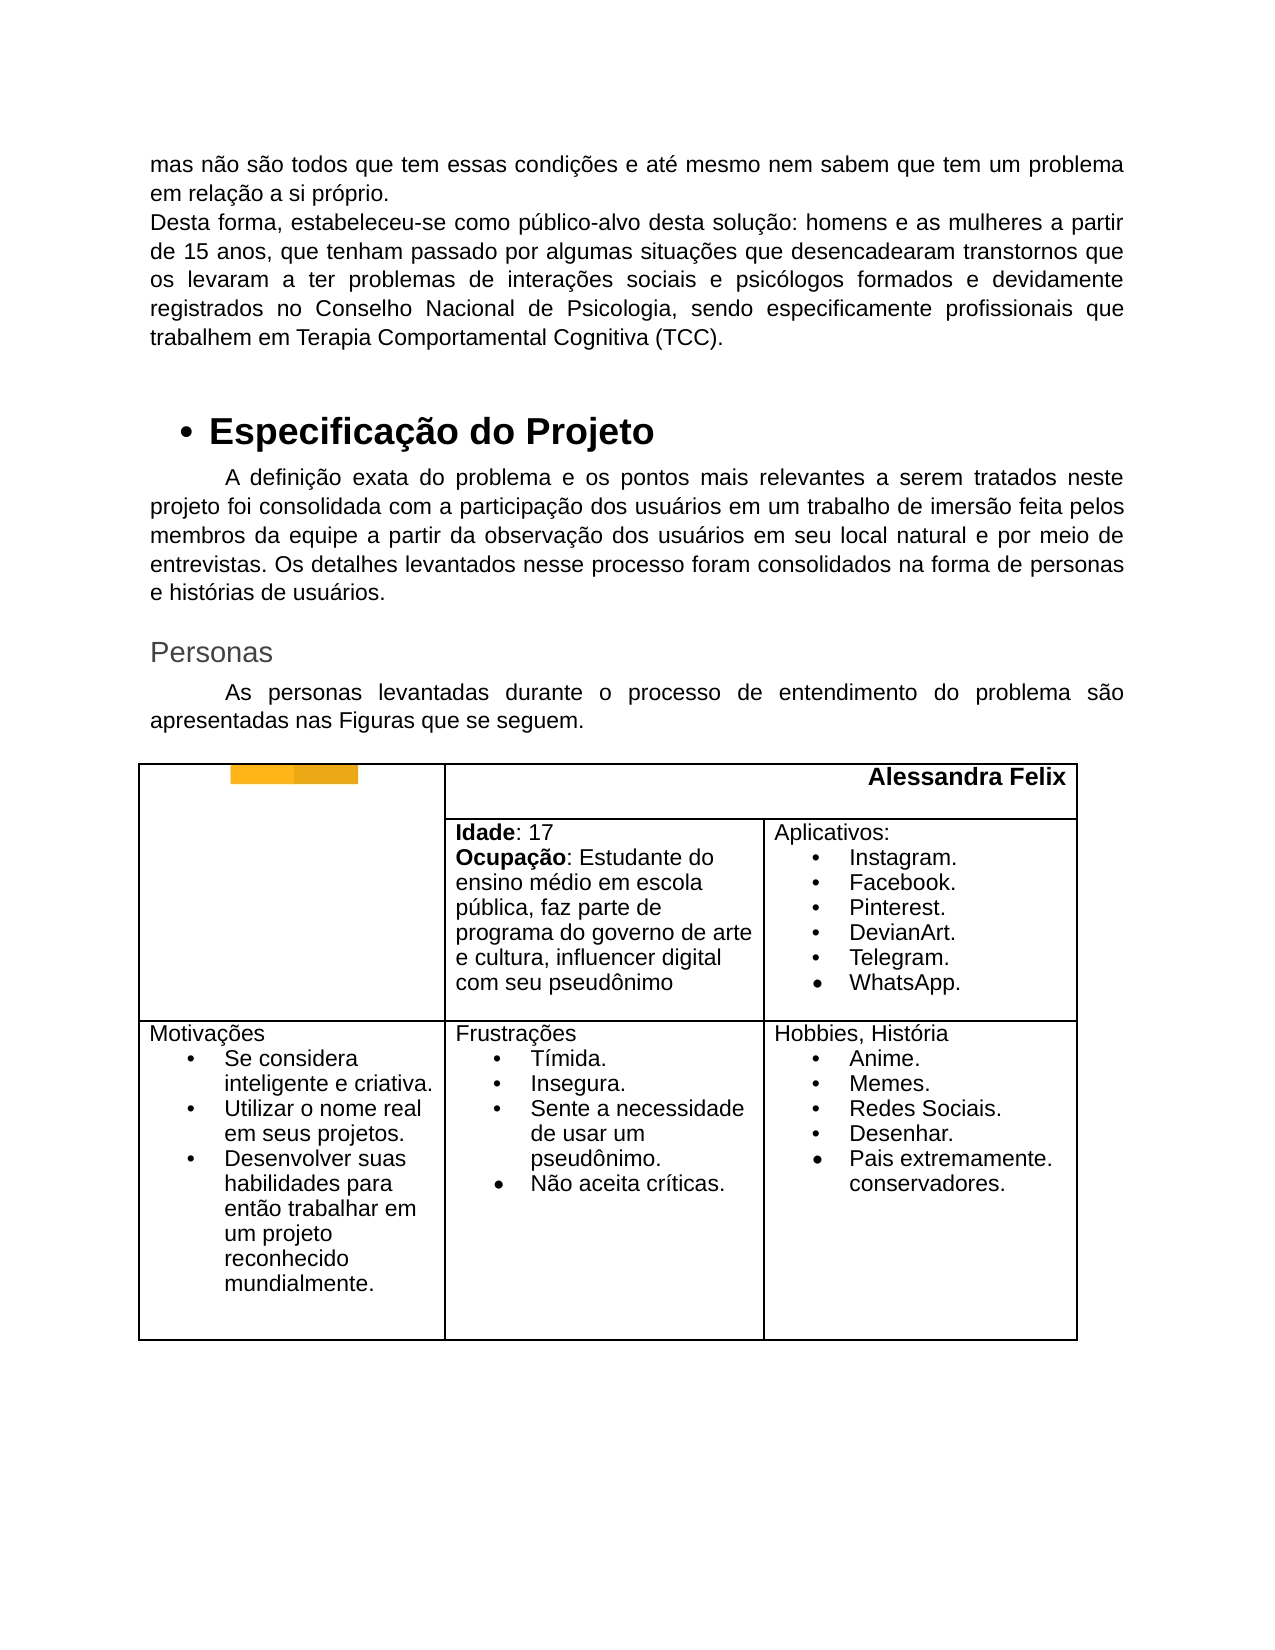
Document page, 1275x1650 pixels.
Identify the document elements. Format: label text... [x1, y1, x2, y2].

table_cell Idade: 17 Ocupação: Estudante do ensino médio em escola pública, faz parte de programa do governo de arte e cultura, influencer digital com seu pseudônimo [446, 820, 763, 1019]
text Desta forma, estabeleceu-se como público-alvo desta solução: homens e as mulheres a partir de 15 anos, que tenham passado por algumas situações que desencadearam transtornos que os levaram a ter problemas de interações sociais e psicólogos formados e devidamente registrados no Conselho Nacional de Psicologia, sendo especificamente profissionais que trabalhem em Terapia Comportamental Cognitiva (TCC). [150, 207, 1125, 351]
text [150, 150, 1125, 207]
table_header [140, 765, 444, 1019]
text Personas [150, 640, 1125, 669]
list Especificação do Projeto [179, 422, 1125, 450]
table_cell Hobbies, História Anime. Memes. Redes Sociais. Desenhar. Pais extremamente. conservadores. [765, 1022, 1076, 1339]
table_cell Motivações Se considera inteligente e criativa. Utilizar o nome real em seus projetos. Desenvolver suas habilidades para então trabalhar em um projeto reconhecido mundialmente. [140, 1022, 444, 1339]
table_cell Aplicativos: Instagram. Facebook. Pinterest. DevianArt. Telegram. WhatsApp. [765, 820, 1076, 1019]
table_cell Frustrações Tímida. Insegura. Sente a necessidade de usar um pseudônimo. Não aceita críticas. [446, 1022, 763, 1339]
text A definição exata do problema e os pontos mais relevantes a serem tratados neste projeto foi consolidada com a participação dos usuários em um trabalho de imersão feita pelos membros da equipe a partir da observação dos usuários em seu local natural e por meio de entrevistas. Os detalhes levantados nesse processo foram consolidados na forma de personas e histórias de usuários. [150, 463, 1125, 607]
text As personas levantadas durante o processo de entendimento do problema são apresentadas nas Figuras que se seguem. [150, 677, 1125, 734]
table_header Alessandra Felix [446, 765, 1076, 818]
